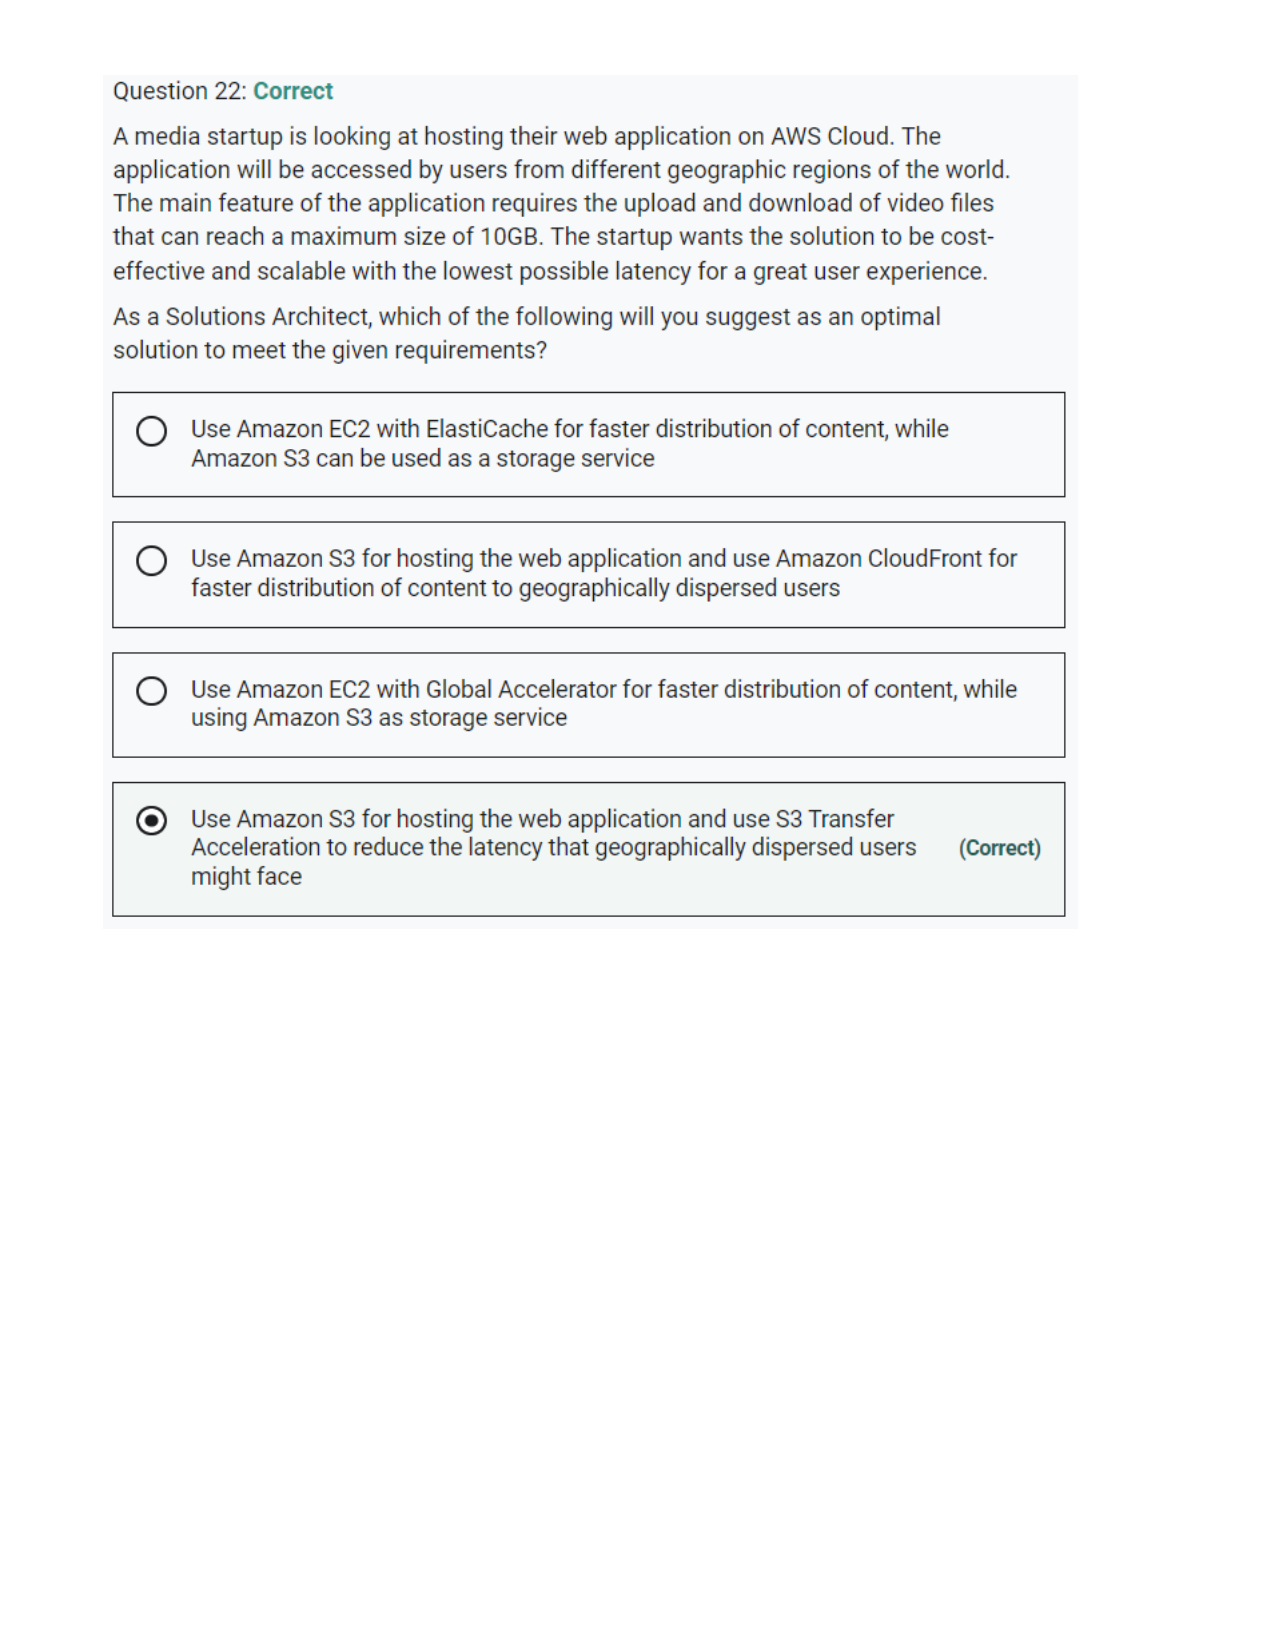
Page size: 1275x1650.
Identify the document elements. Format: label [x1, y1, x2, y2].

picture [103, 75, 1079, 929]
